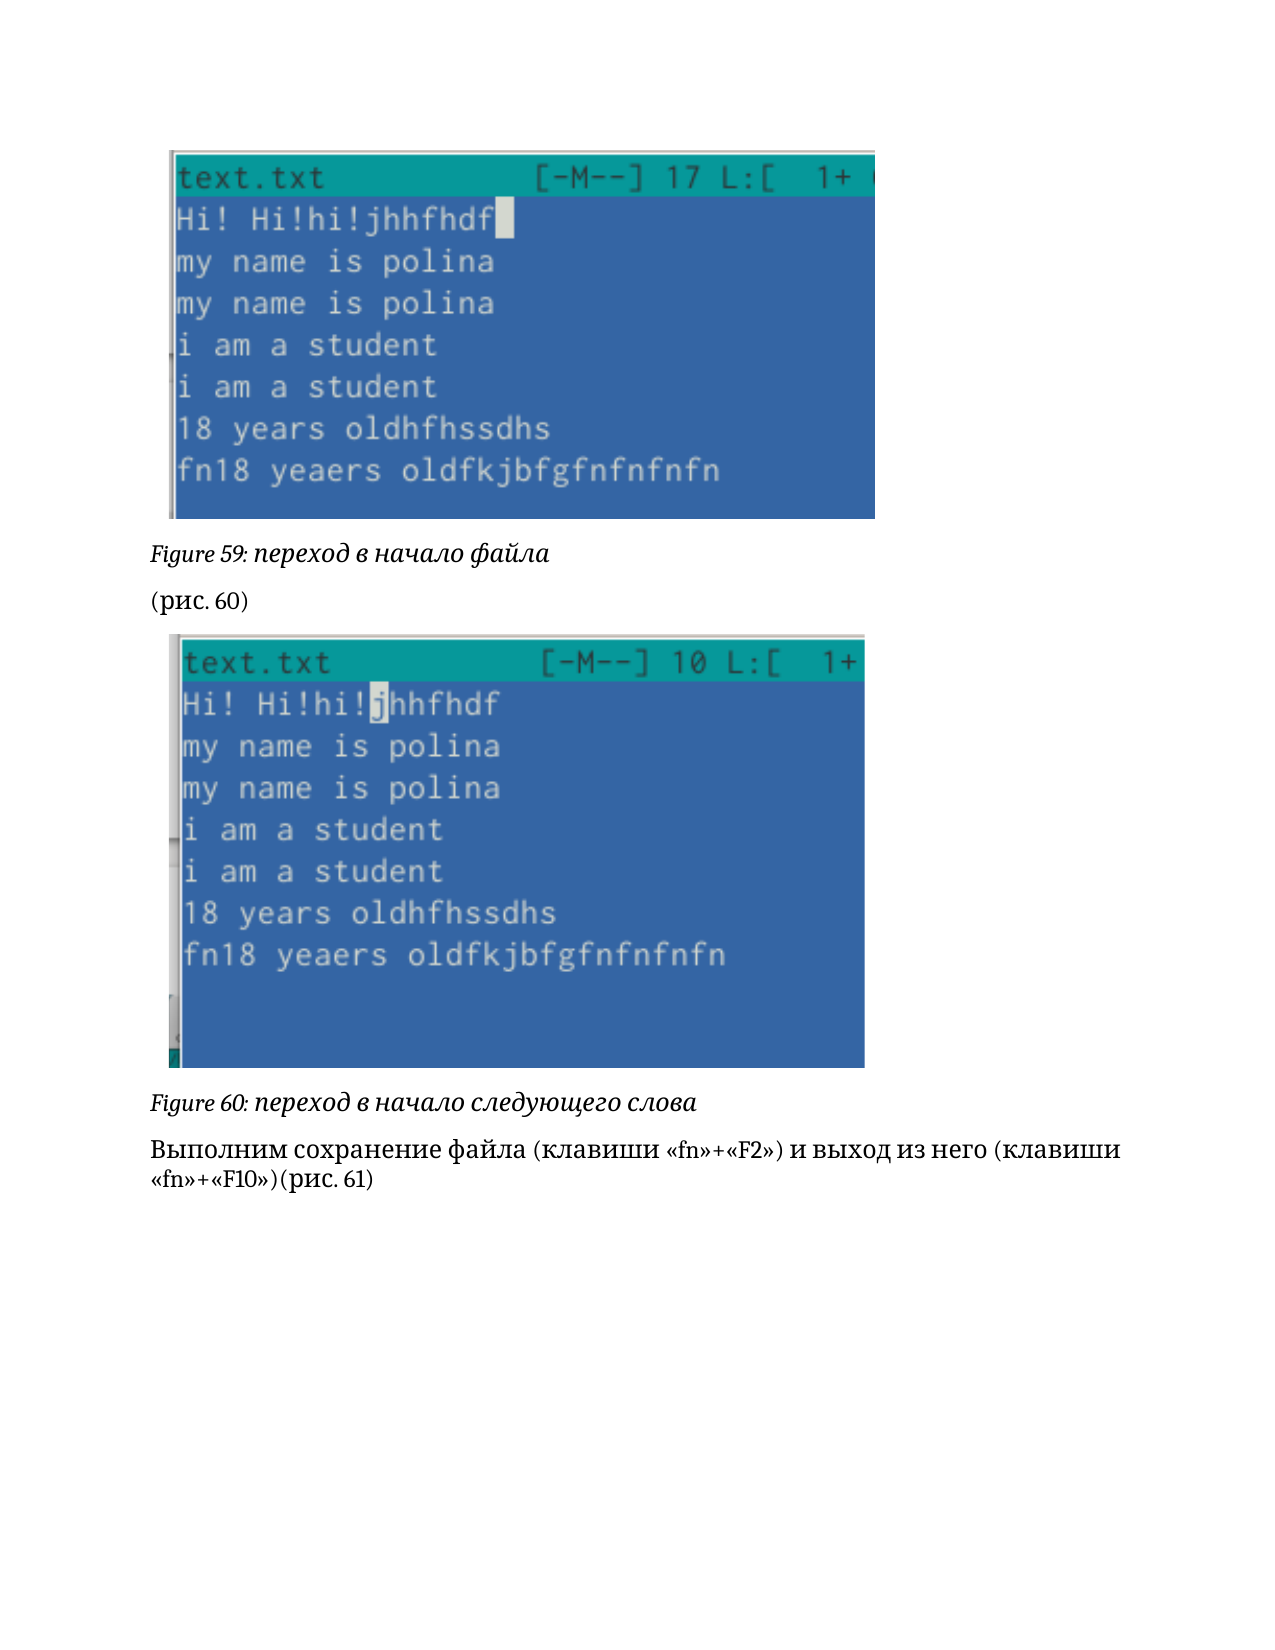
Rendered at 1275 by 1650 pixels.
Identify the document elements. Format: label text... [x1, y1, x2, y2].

text Выполним сохранение файла (клавиши «fn»+«F2») и выход из него (клавиши «fn»+«F10»)(рис. 61) [150, 1136, 1125, 1194]
picture [168, 634, 865, 1068]
text Figure 60: переход в начало следующего слова [150, 1089, 1125, 1117]
text (рис. 60) [150, 587, 1125, 616]
text Figure 59: переход в начало файла [150, 539, 1125, 568]
picture [168, 150, 875, 519]
